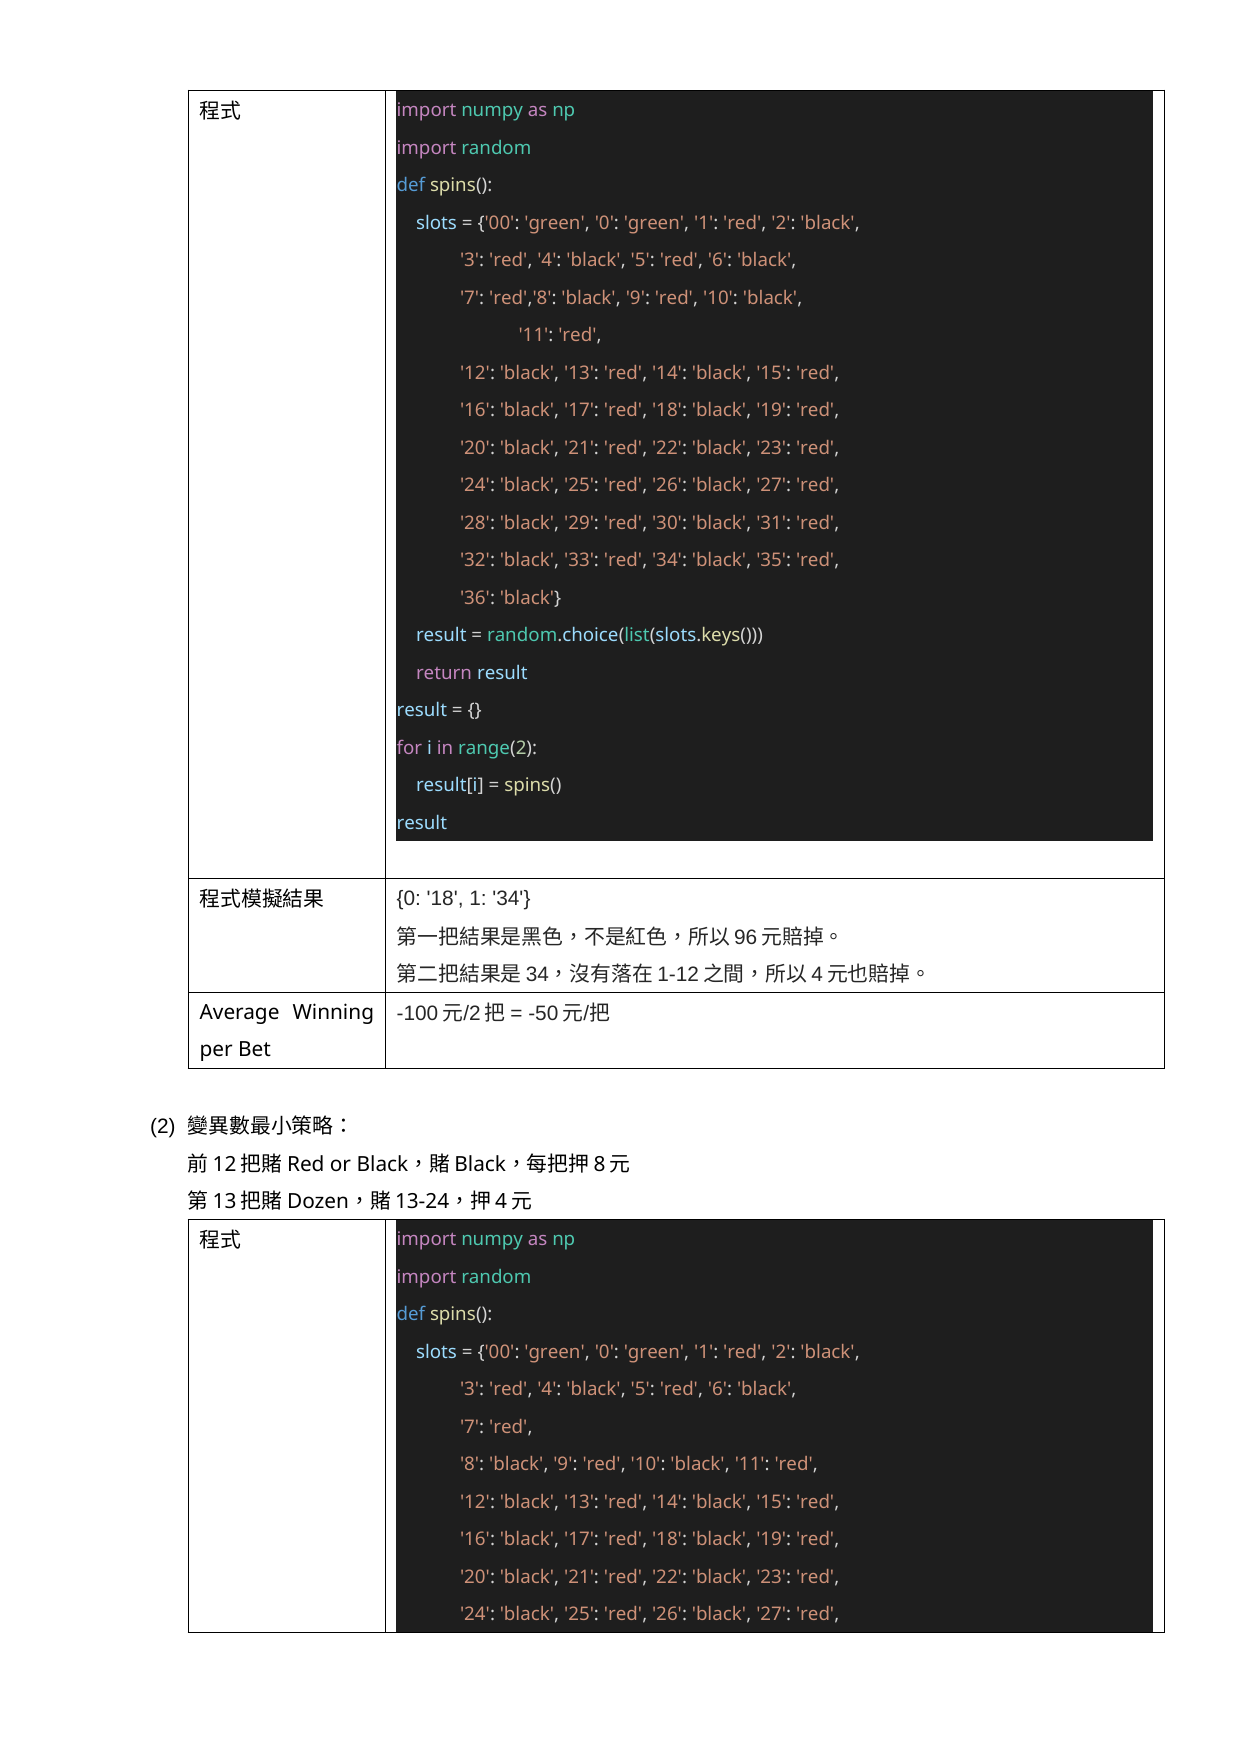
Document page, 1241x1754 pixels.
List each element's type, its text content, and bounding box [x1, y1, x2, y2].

table_header import numpy as np import random def spins(): slots = {'00': 'green', '0': 'green', '1': 'red', '2': 'black', '3': 'red', '4': 'black', '5': 'red', '6': 'black', '7': 'red','8': 'black', '9': 'red', '10': 'black', '11': 'red', '12': 'black', '13': 'red', '14': 'black', '15': 'red', '16': 'black', '17': 'red', '18': 'black', '19': 'red', '20': 'black', '21': 'red', '22': 'black', '23': 'red', '24': 'black', '25': 'red', '26': 'black', '27': 'red', '28': 'black', '29': 'red', '30': 'black', '31': 'red', '32': 'black', '33': 'red', '34': 'black', '35': 'red', '36': 'black'} result = random.choice(list(slots.keys())) return result result = {} for i in range(2): result[i] = spins() result [386, 91, 1164, 878]
table_header 程式 [189, 91, 385, 878]
table_cell -100元/2把 = -50元/把 [386, 993, 1164, 1068]
table_header 程式 [189, 1220, 385, 1632]
list 變異數最小策略： [150, 1106, 1165, 1144]
list 第13把賭 Dozen，賭13-24，押4元 [187, 1181, 1165, 1219]
list 前12把賭 Red or Black，賭Black，每把押8元 [187, 1144, 1165, 1181]
table_cell 程式模擬結果 [189, 879, 385, 992]
table_cell Average Winning per Bet [189, 993, 385, 1068]
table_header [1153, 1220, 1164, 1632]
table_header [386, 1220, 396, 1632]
table_cell {0: '18', 1: '34'} 第一把結果是黑色，不是紅色，所以96元賠掉。 第二把結果是34，沒有落在1-12之間，所以4元也賠掉。 [386, 879, 1164, 992]
